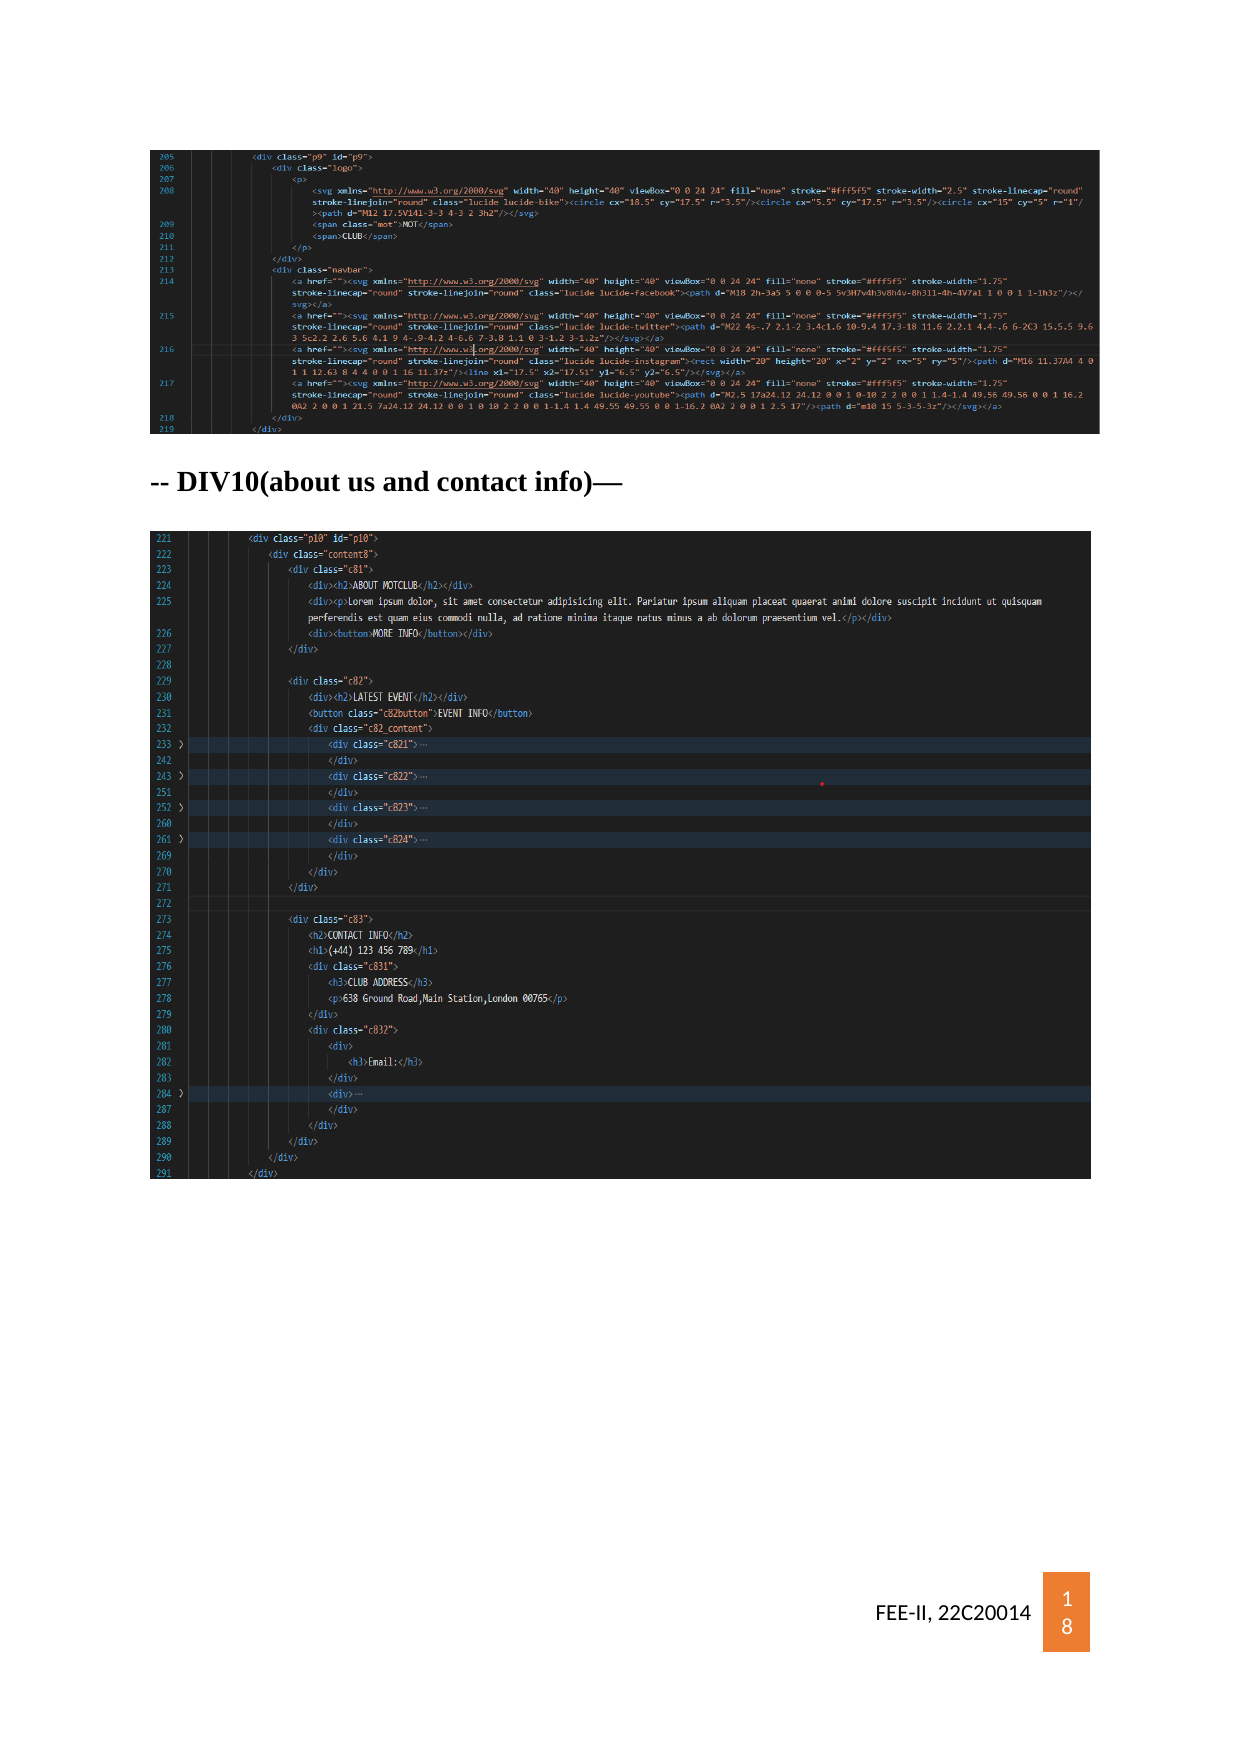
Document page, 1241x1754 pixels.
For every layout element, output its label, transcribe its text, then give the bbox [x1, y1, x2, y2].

picture [150, 531, 1091, 1179]
text -- DIV10(about us and contact info)— [150, 464, 1090, 498]
picture [150, 150, 1100, 434]
